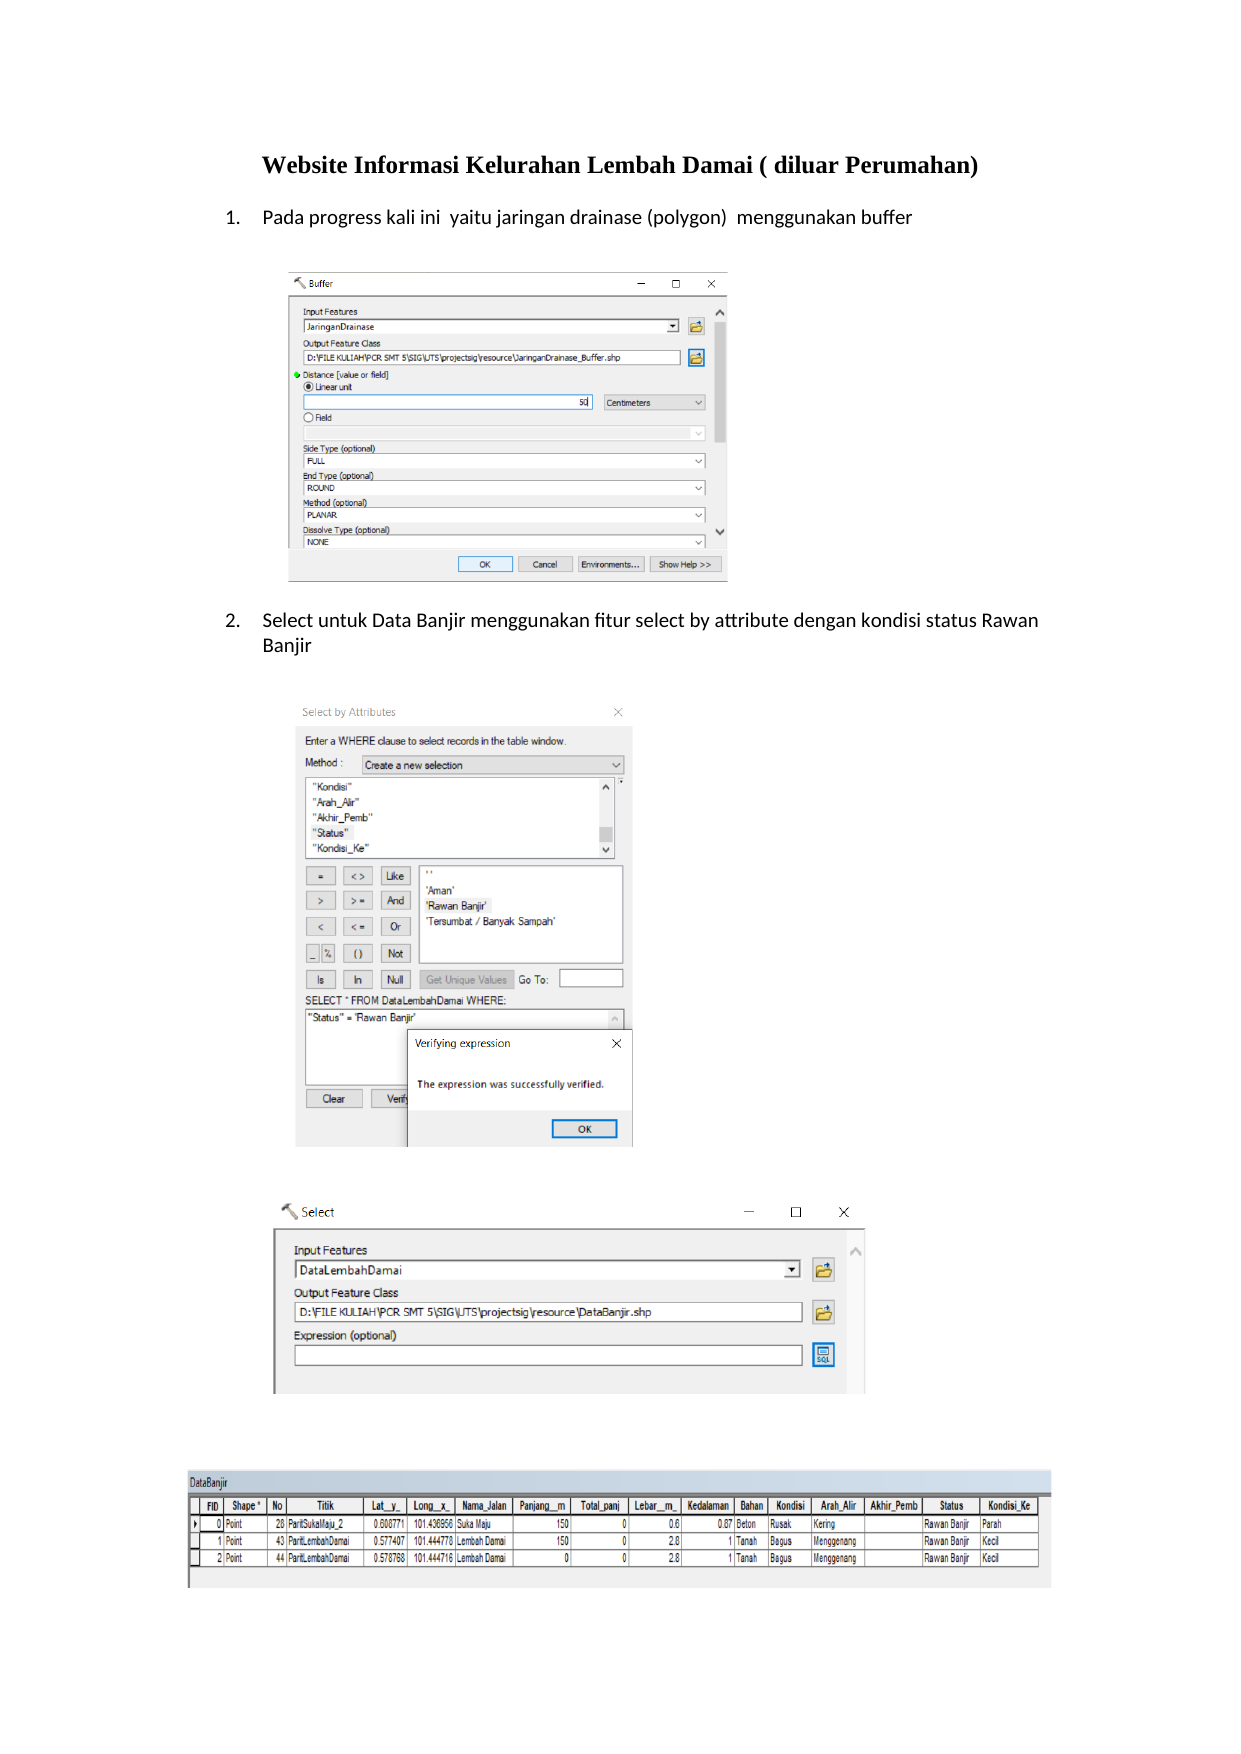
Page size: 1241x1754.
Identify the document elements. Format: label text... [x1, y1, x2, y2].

text Website Informasi Kelurahan Lembah Damai ( diluar Perumahan) [187, 150, 1053, 179]
picture [295, 698, 633, 1147]
picture [273, 1199, 867, 1394]
list Pada progress kali ini yaitu jaringan drainase (polygon) menggunakan buffer [225, 204, 1053, 229]
picture [288, 272, 728, 582]
list Select untuk Data Banjir menggunakan fitur select by attribute dengan kondisi status Rawan Banjir [225, 607, 1053, 658]
picture [187, 1469, 1052, 1588]
